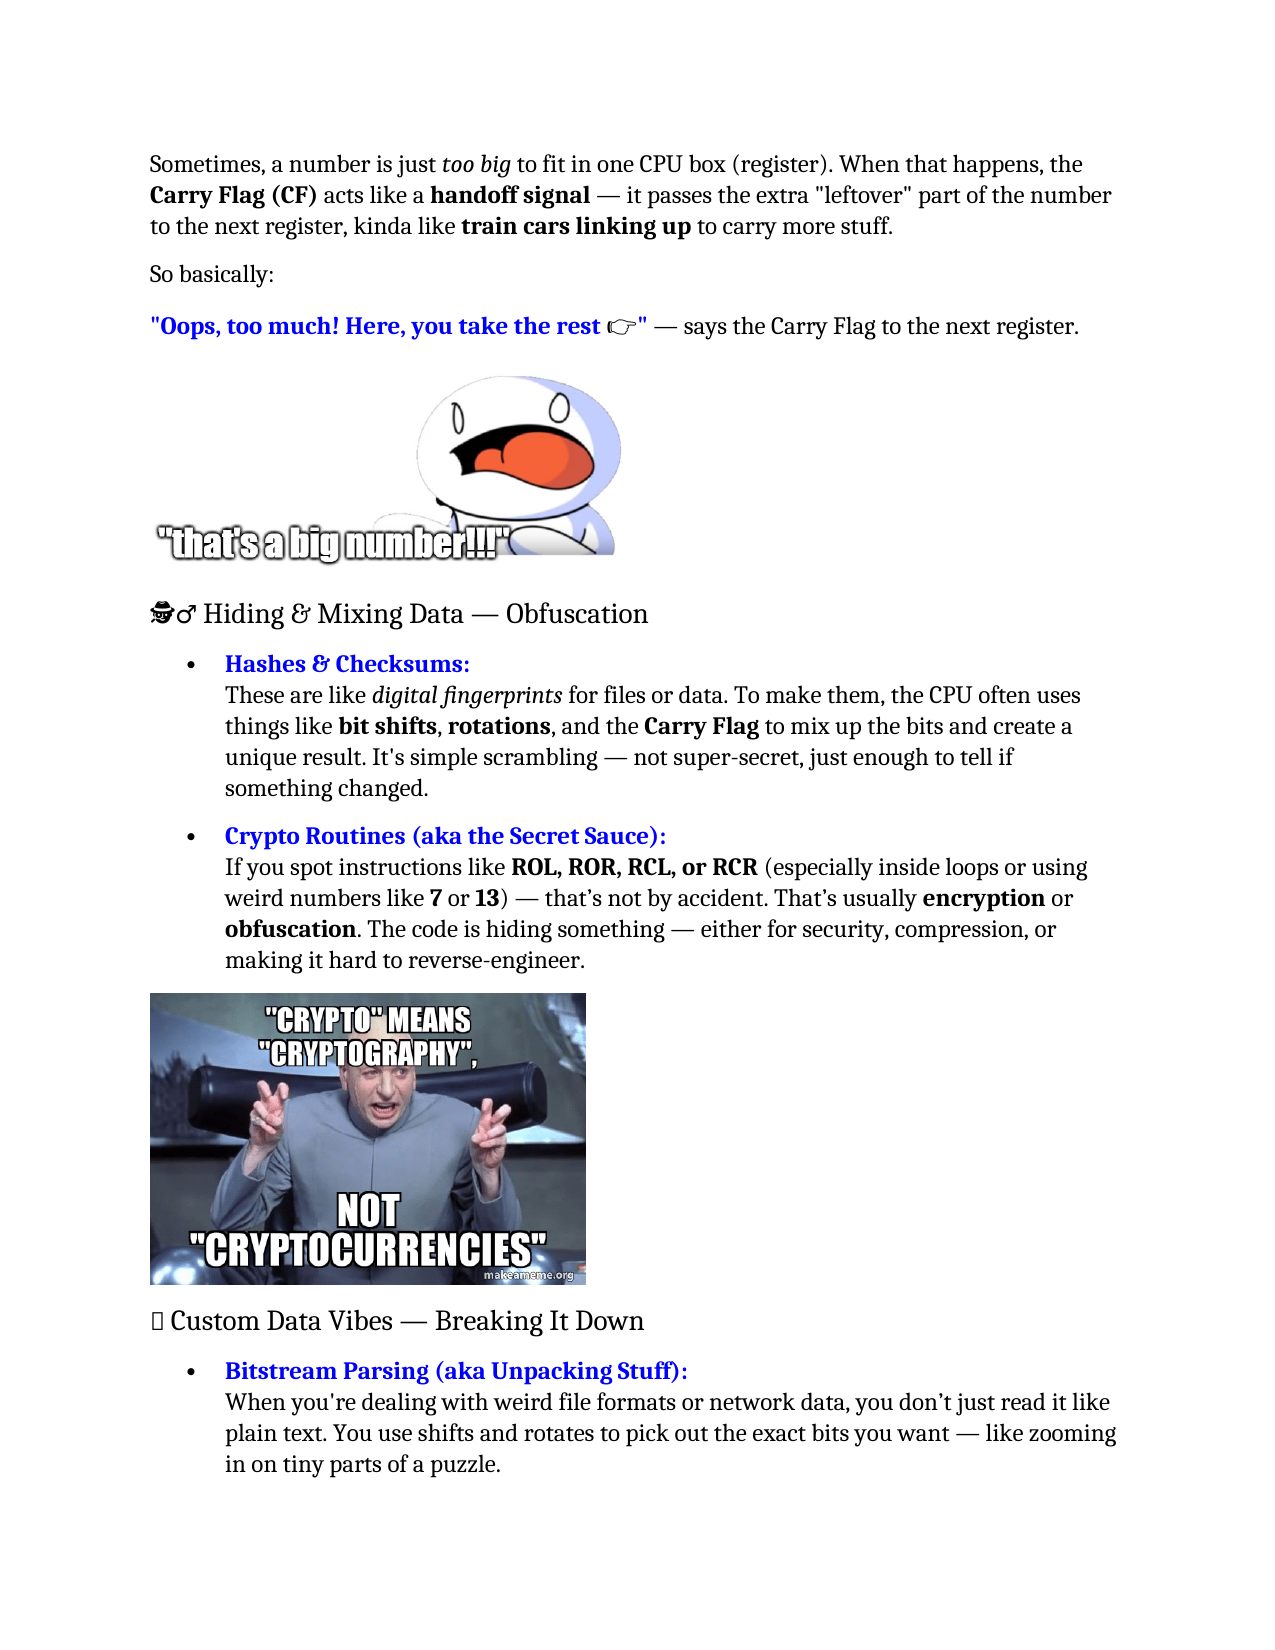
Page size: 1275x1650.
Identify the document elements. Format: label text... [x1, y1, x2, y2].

picture [150, 993, 586, 1285]
picture [150, 361, 624, 578]
text "Oops, too much! Here, you take the rest 👉" — says the Carry Flag to the next register. [150, 307, 1125, 342]
text 🧩 Custom Data Vibes — Breaking It Down [150, 1303, 1125, 1337]
text Sometimes, a number is just too big to fit in one CPU box (register). When that happens, the Carry Flag (CF) acts like a handoff signal — it passes the extra "leftover" part of the number to the next register, kinda like train cars linking up to carry more stuff. [150, 150, 1125, 241]
list Bitstream Parsing (aka Unpacking Stuff): When you're dealing with weird file formats or network data, you don’t just read it like plain text. You use shifts and rotates to pick out the exact bits you want — like zooming in on tiny parts of a puzzle. [187, 1357, 1125, 1478]
text 🕵️‍♂️ Hiding & Mixing Data — Obfuscation [150, 596, 1125, 631]
list Hashes & Checksums: These are like digital fingerprints for files or data. To make them, the CPU often uses things like bit shifts, rotations, and the Carry Flag to mix up the bits and create a unique result. It's simple scrambling — not super-secret, just enough to tell if something changed. [187, 650, 1125, 803]
text So basically: [150, 260, 1125, 288]
list Crypto Routines (aka the Secret Sauce): If you spot instructions like ROL, ROR, RCL, or RCR (especially inside loops or using weird numbers like 7 or 13) — that’s not by accident. That’s usually encryption or obfuscation. The code is hiding something — either for security, compression, or making it hard to reverse-engineer. [187, 822, 1125, 975]
